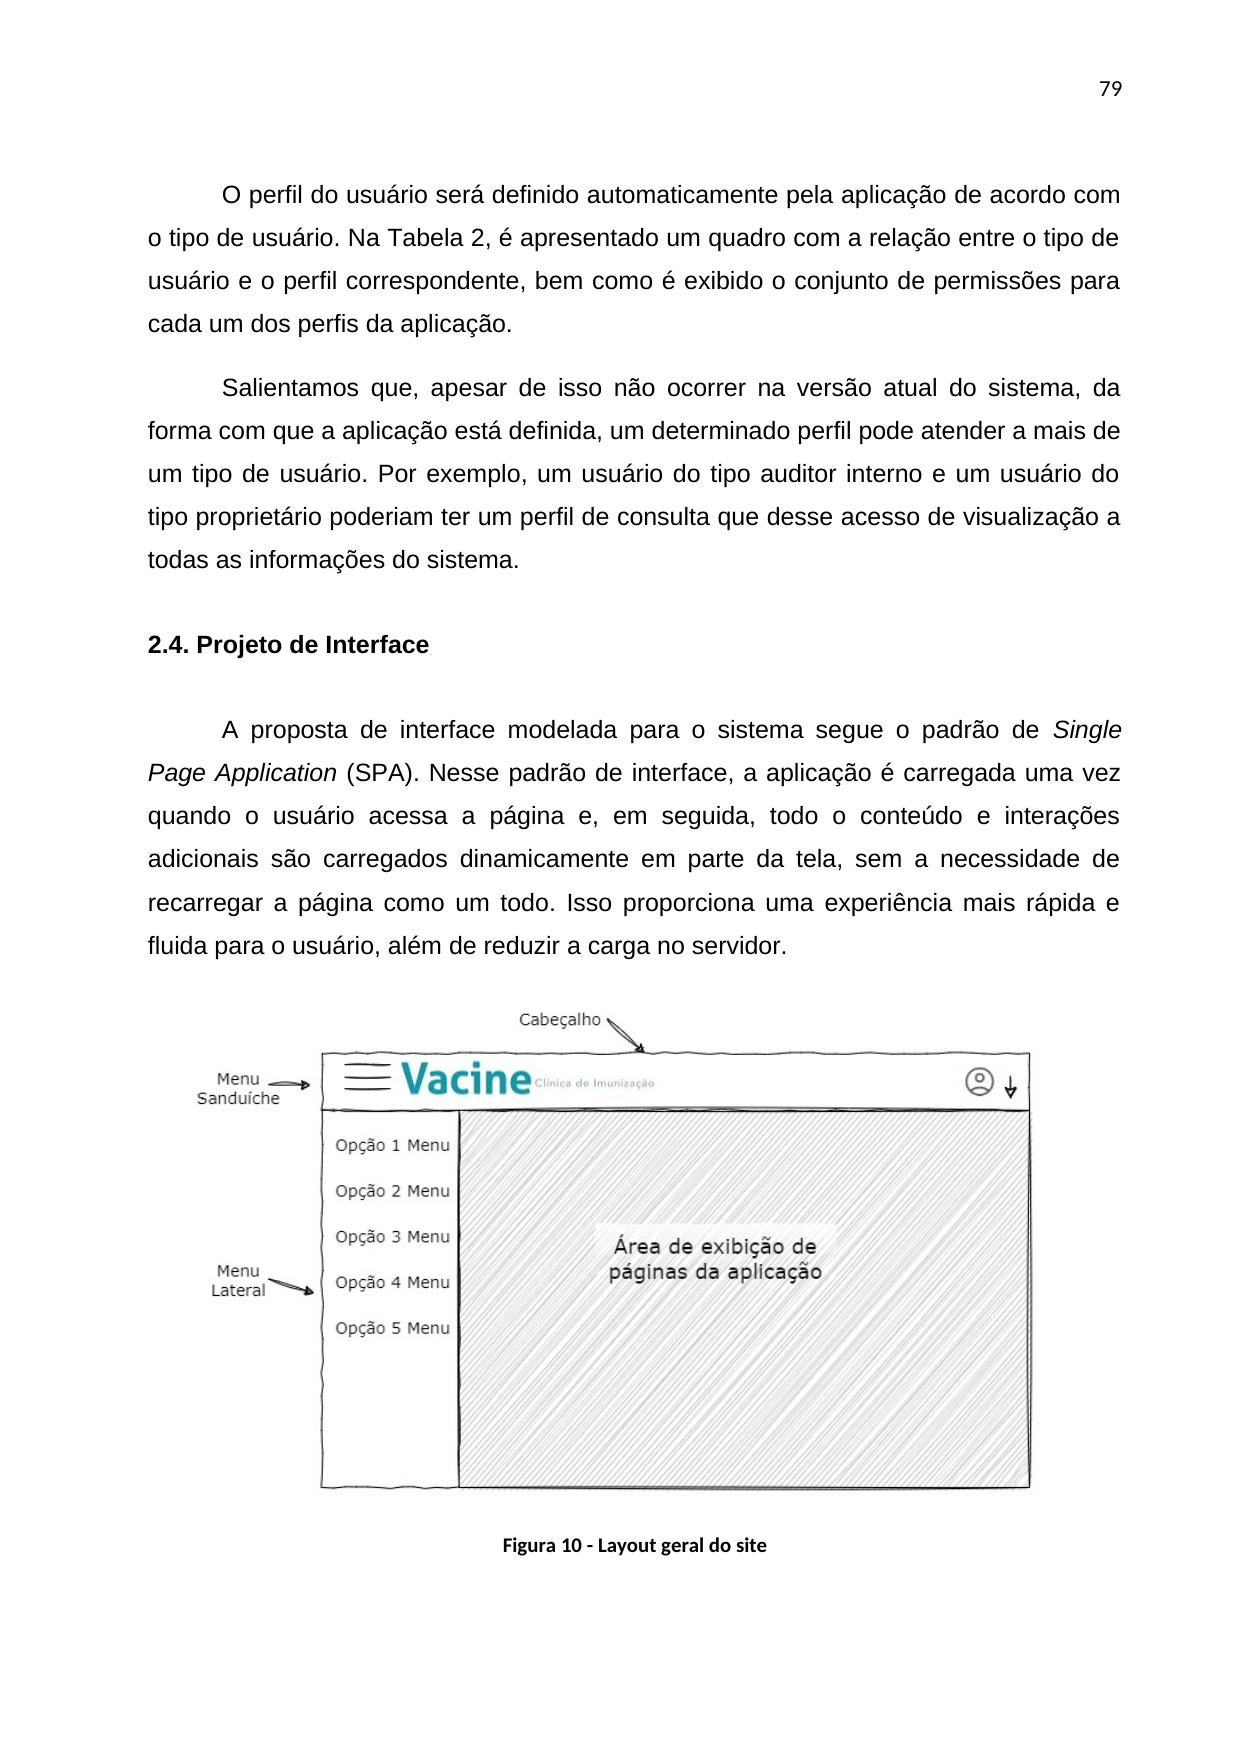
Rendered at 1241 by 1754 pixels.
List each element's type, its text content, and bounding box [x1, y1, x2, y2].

text 2.4. Projeto de Interface [148, 630, 1122, 659]
text O perfil do usuário será definido automaticamente pela aplicação de acordo com o tipo de usuário. Na Tabela 2, é apresentado um quadro com a relação entre o tipo de usuário e o perfil correspondente, bem como é exibido o conjunto de permissões para cada um dos perfis da aplicação. [148, 179, 1122, 338]
picture [188, 994, 1053, 1498]
text A proposta de interface modelada para o sistema segue o padrão de Single Page Application (SPA). Nesse padrão de interface, a aplicação é carregada uma vez quando o usuário acessa a página e, em seguida, todo o conteúdo e interações adicionais são carregados dinamicamente em parte da tela, sem a necessidade de recarregar a página como um todo. Isso proporciona uma experiência mais rápida e fluida para o usuário, além de reduzir a carga no servidor. [148, 715, 1122, 959]
text Salientamos que, apesar de isso não ocorrer na versão atual do sistema, da forma com que a aplicação está definida, um determinado perfil pode atender a mais de um tipo de usuário. Por exemplo, um usuário do tipo auditor interno e um usuário do tipo proprietário poderiam ter um perfil de consulta que desse acesso de visualização a todas as informações do sistema. [148, 373, 1122, 574]
